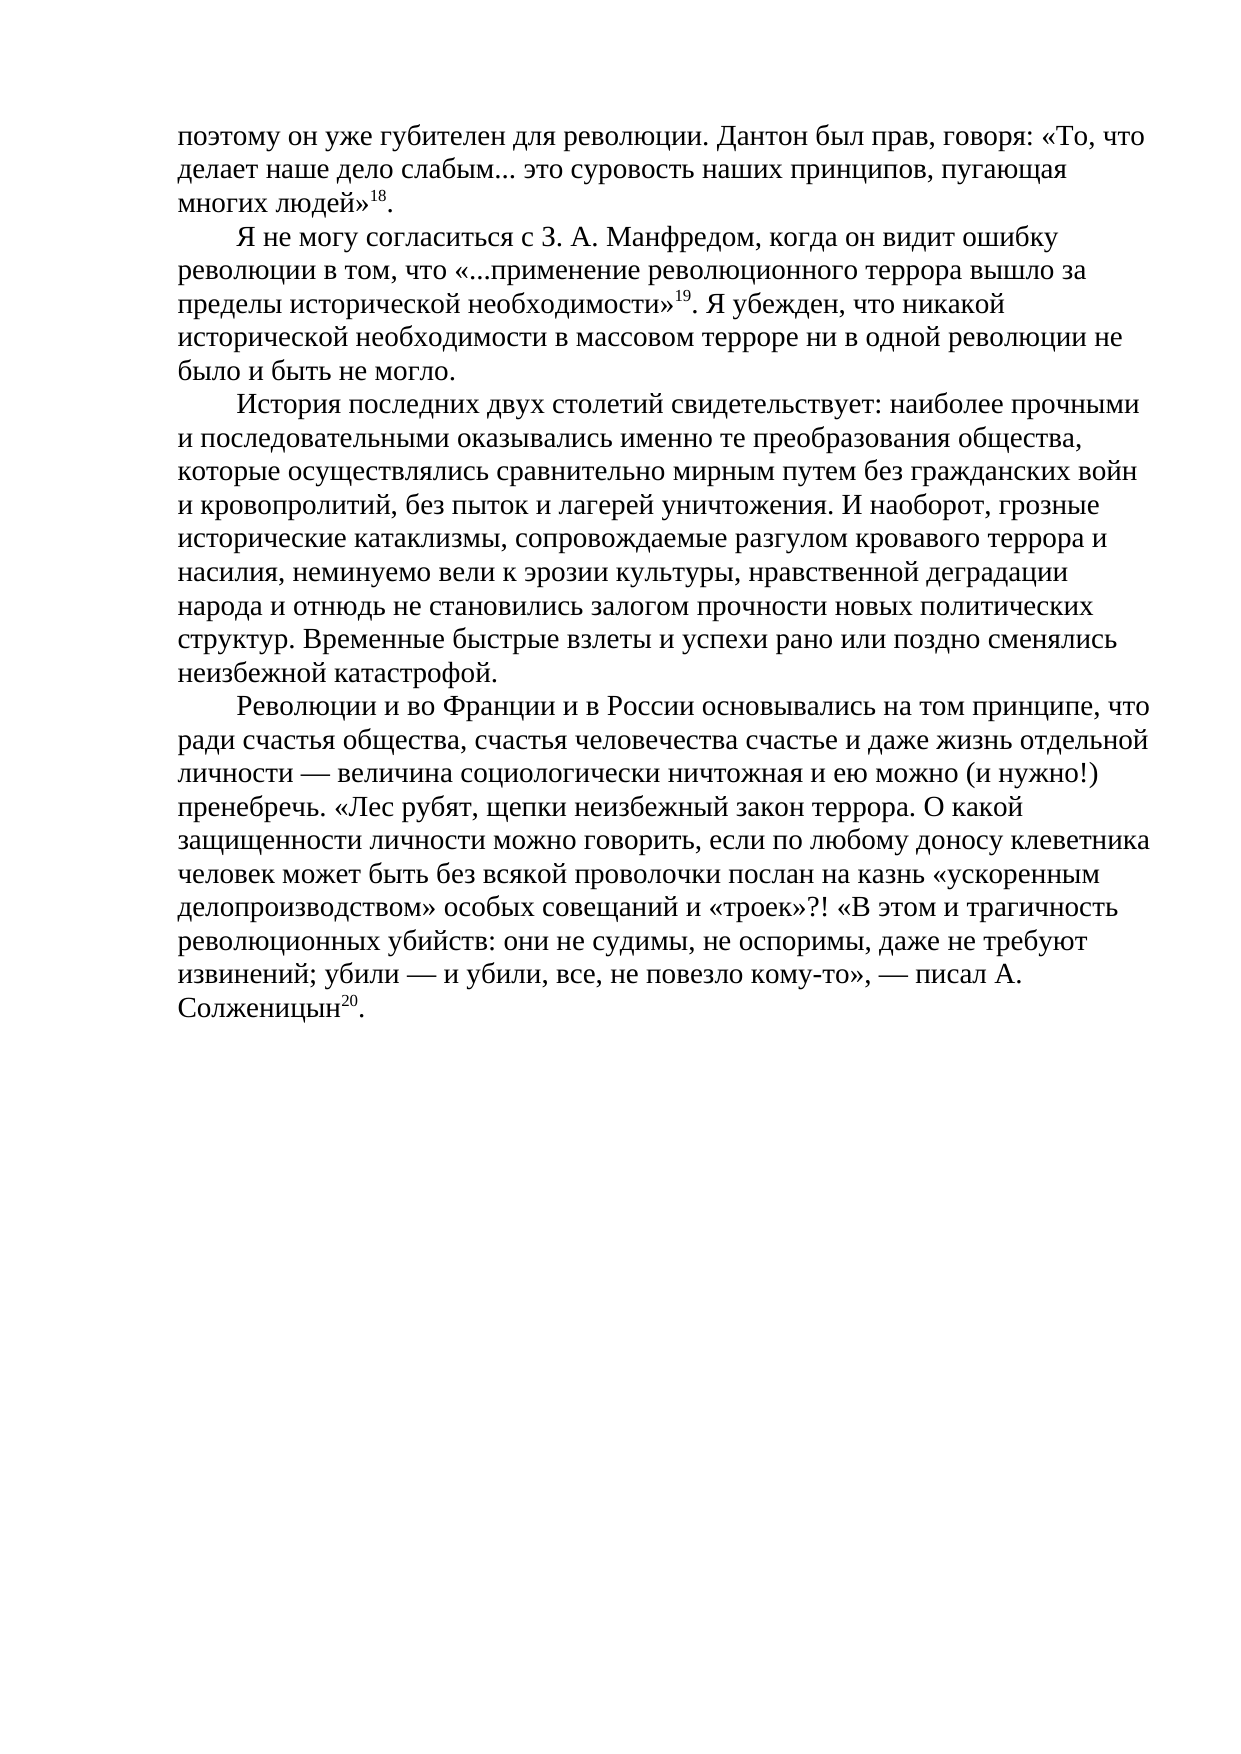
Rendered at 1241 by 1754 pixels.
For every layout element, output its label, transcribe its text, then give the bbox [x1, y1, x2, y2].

text Революции и во Франции и в России основывались на том принципе, что ради счастья общества, счастья человечества счастье и даже жизнь отдельной личности — величина социологически ничтожная и ею можно (и нужно!) пренебречь. «Лес рубят, щепки неизбежный закон террора. О какой защищенности личности можно говорить, если по любому доносу клеветника человек может быть без всякой проволочки послан на казнь «ускоренным делопроизводством» особых совещаний и «троек»?! «В этом и трагичность революционных убийств: они не судимы, не оспоримы, даже не требуют извинений; убили — и убили, все, не повезло кому-то», — писал А. Солженицын20. [177, 688, 1152, 1024]
text Я не могу согласиться с З. А. Манфредом, когда он видит ошибку революции в том, что «...применение революционного террора вышло за пределы исторической необходимости»19. Я убежден, что никакой исторической необходимости в массовом терроре ни в одной революции не было и быть не могло. [177, 219, 1152, 386]
text История последних двух столетий свидетельствует: наиболее прочными и последовательными оказывались именно те преобразования общества, которые осуществлялись сравнительно мирным путем без гражданских войн и кровопролитий, без пыток и лагерей уничтожения. И наоборот, грозные исторические катаклизмы, сопровождаемые разгулом кровавого террора и насилия, неминуемо вели к эрозии культуры, нравственной деградации народа и отнюдь не становились залогом прочности новых политических структур. Временные быстрые взлеты и успехи рано или поздно сменялись неизбежной катастрофой. [177, 386, 1152, 688]
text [177, 118, 1152, 219]
